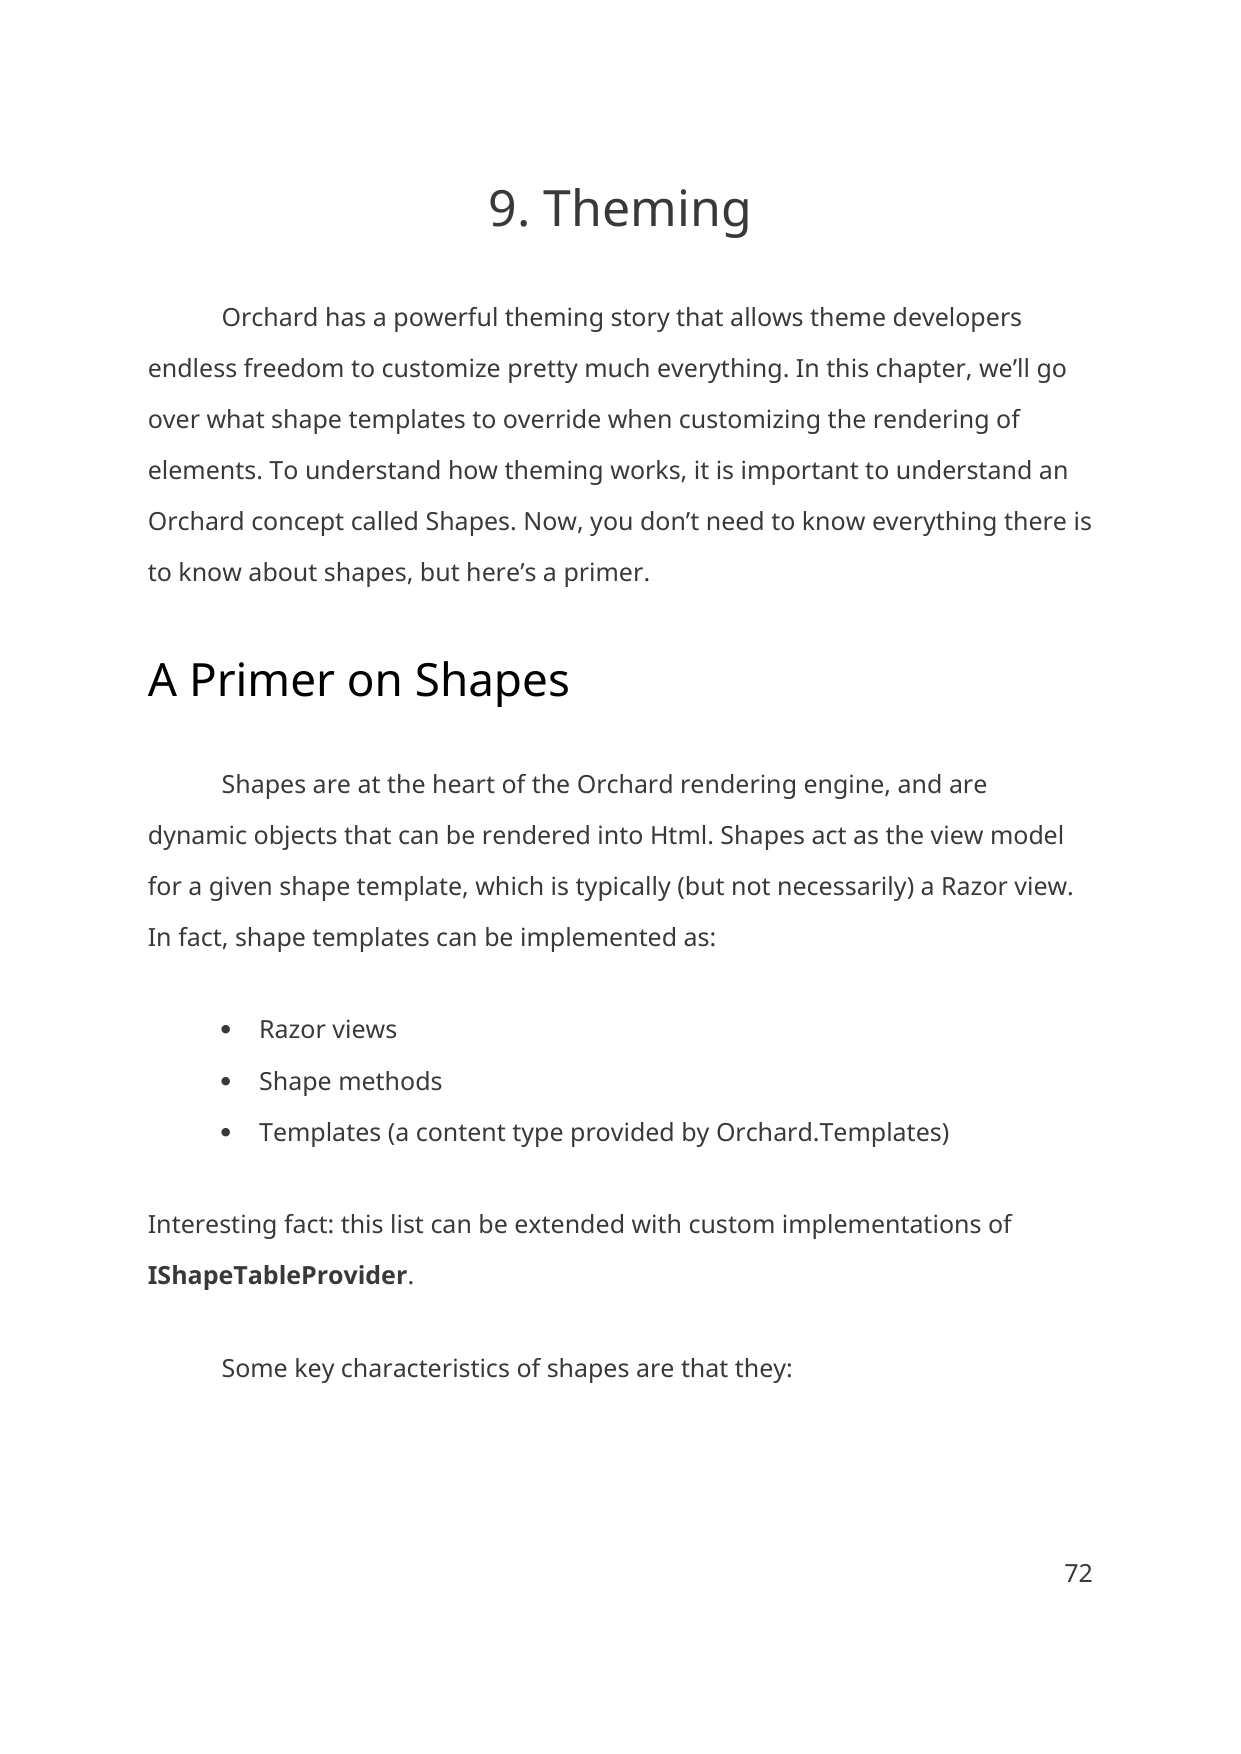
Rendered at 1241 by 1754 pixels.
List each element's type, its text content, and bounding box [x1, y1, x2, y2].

text Interesting fact: this list can be extended with custom implementations of IShapeTableProvider. [148, 1207, 1093, 1292]
list Razor views [221, 1012, 1093, 1046]
list Shape methods [221, 1063, 1093, 1097]
subtitle Theming [148, 173, 1093, 241]
text Shapes are at the heart of the Orchard rendering engine, and are dynamic objects that can be rendered into Html. Shapes act as the view model for a given shape template, which is typically (but not necessarily) a Razor view. In fact, shape templates can be implemented as: [148, 766, 1093, 953]
text Some key characteristics of shapes are that they: [148, 1351, 1093, 1385]
subtitle A Primer on Shapes [148, 648, 1093, 710]
list Templates (a content type provided by Orchard.Templates) [221, 1114, 1093, 1148]
text Orchard has a powerful theming story that allows theme developers endless freedom to customize pretty much everything. In this chapter, we’ll go over what shape templates to override when customizing the rendering of elements. To understand how theming works, it is important to understand an Orchard concept called Shapes. Now, you don’t need to know everything there is to know about shapes, but here’s a primer. [148, 300, 1093, 589]
